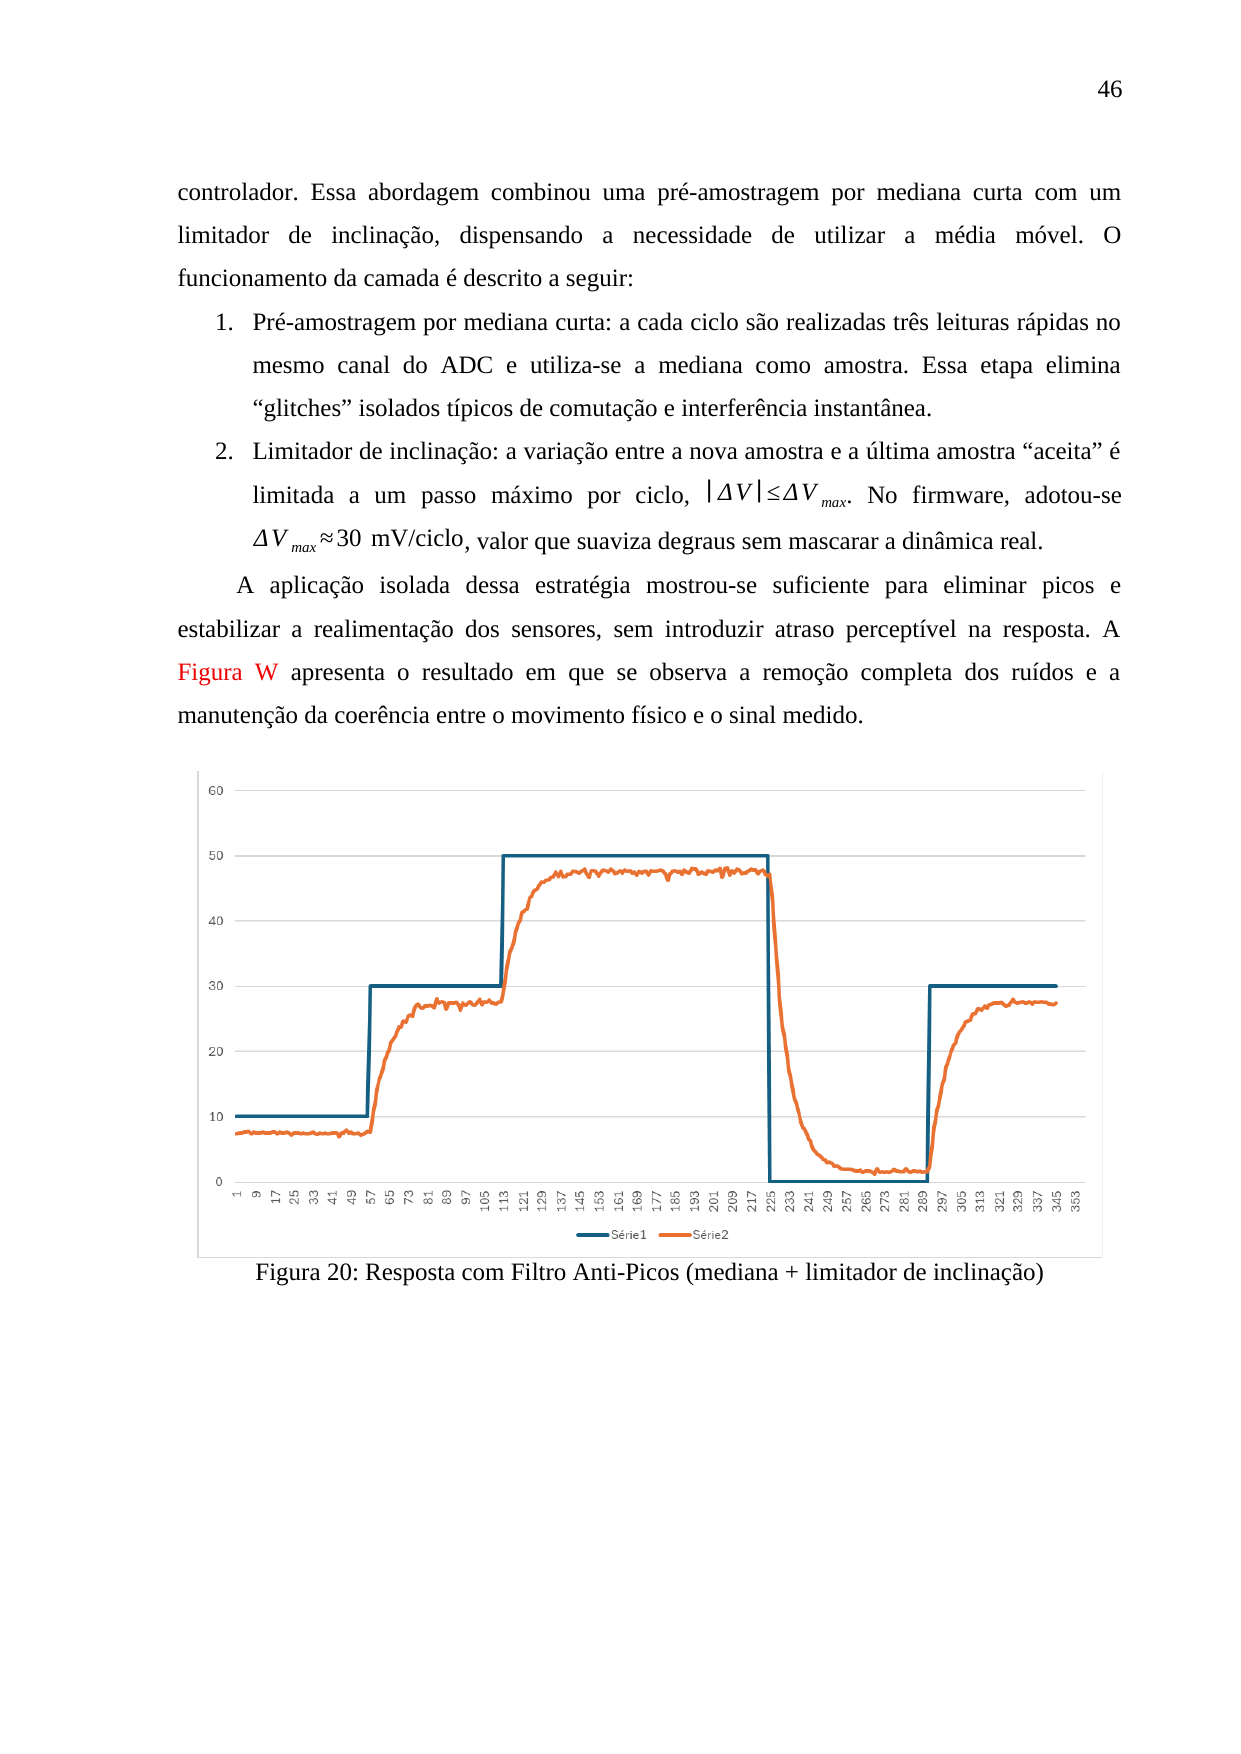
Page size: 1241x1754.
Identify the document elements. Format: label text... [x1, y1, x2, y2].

list Pré-amostragem por mediana curta: a cada ciclo são realizadas três leituras rápidas no mesmo canal do ADC e utiliza-se a mediana como amostra. Essa etapa elimina “glitches” isolados típicos de comutação e interferência instantânea. [215, 307, 1122, 422]
picture [197, 771, 1103, 1258]
list Limitador de inclinação: a variação entre a nova amostra e a última amostra “aceita” é limitada a um passo máximo por ciclo, . No firmware, adotou-se , valor que suaviza degraus sem mascarar a dinâmica real. [215, 436, 1122, 556]
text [177, 177, 1122, 292]
text A aplicação isolada dessa estratégia mostrou-se suficiente para eliminar picos e estabilizar a realimentação dos sensores, sem introduzir atraso perceptível na resposta. A Figura W apresenta o resultado em que se observa a remoção completa dos ruídos e a manutenção da coerência entre o movimento físico e o sinal medido. [177, 571, 1122, 729]
text Figura 20: Resposta com Filtro Anti-Picos (mediana + limitador de inclinação) [177, 1257, 1122, 1286]
